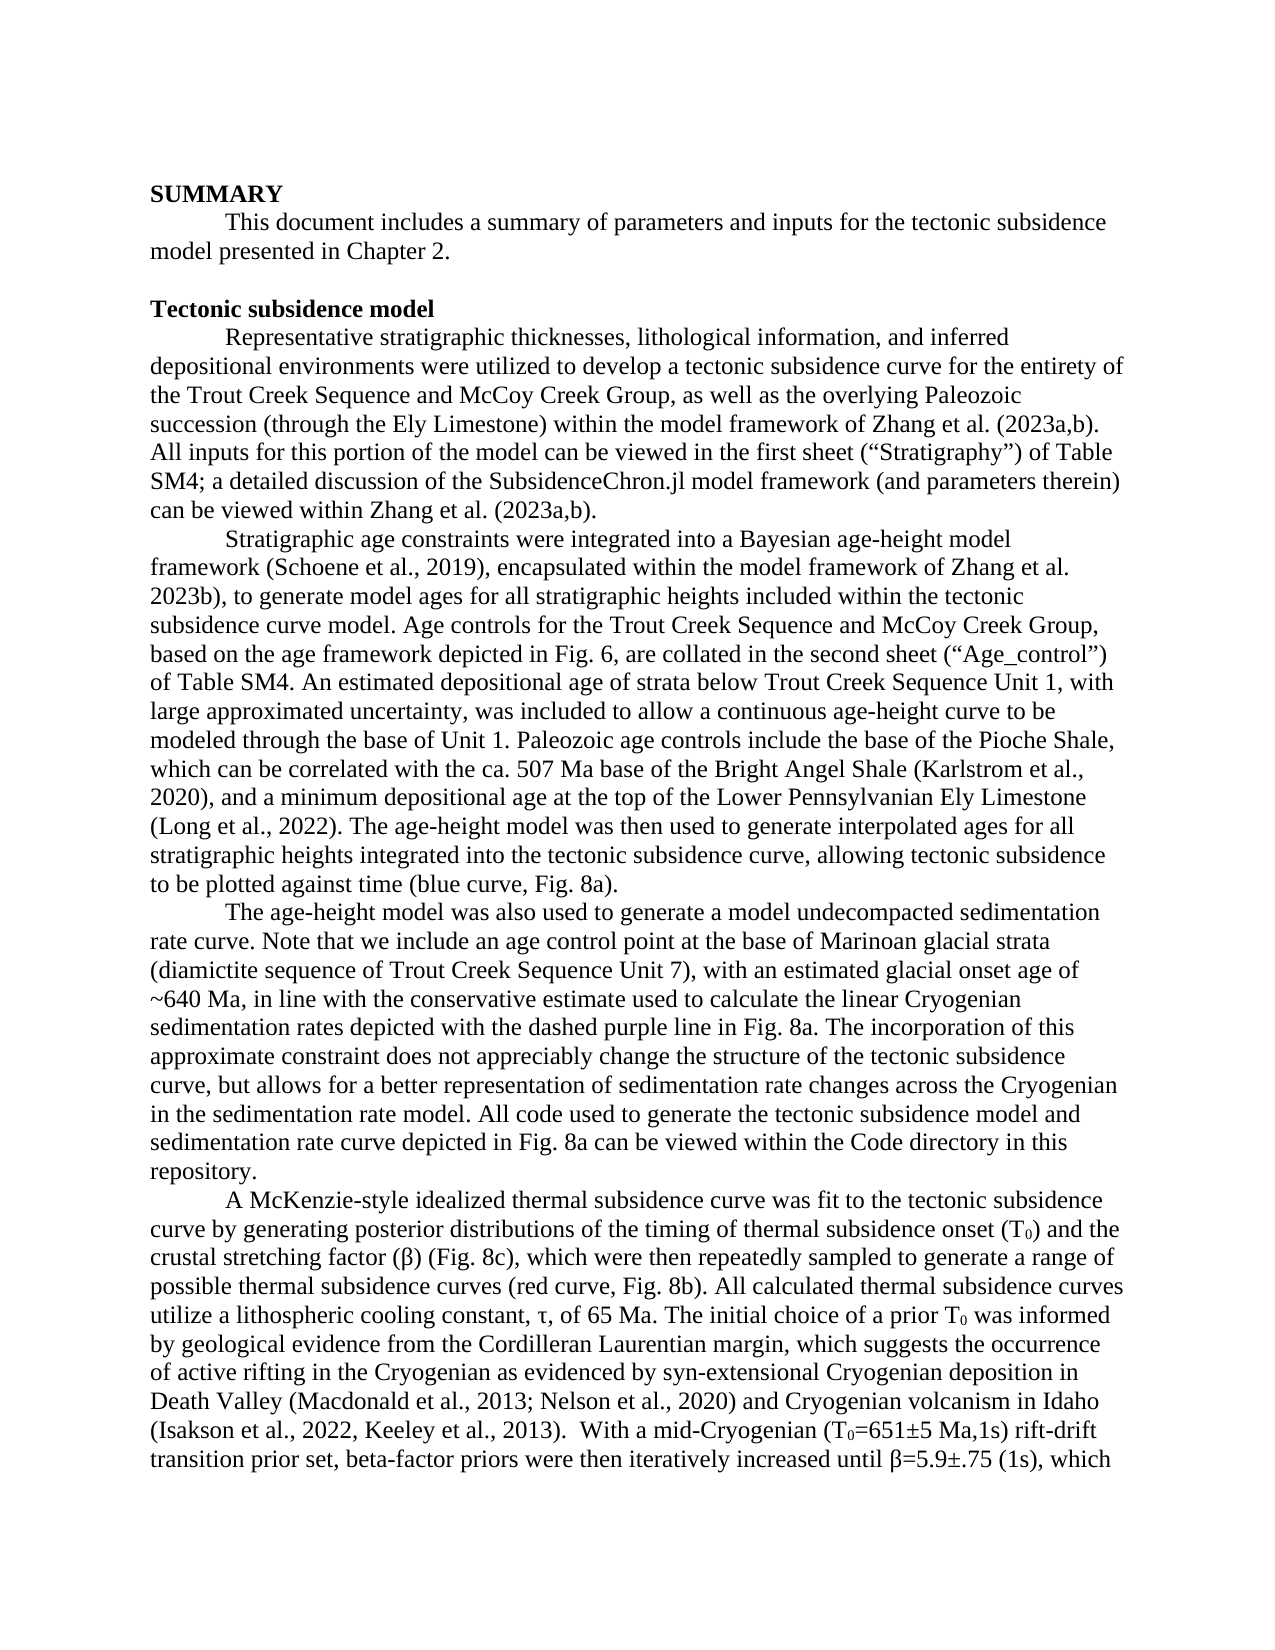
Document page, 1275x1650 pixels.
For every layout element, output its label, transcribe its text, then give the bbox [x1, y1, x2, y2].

text This document includes a summary of parameters and inputs for the tectonic subsidence model presented in Chapter 2. [150, 207, 1125, 265]
text Tectonic subsidence model [150, 294, 1125, 322]
text SUMMARY [150, 179, 1125, 207]
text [150, 1185, 1125, 1472]
text Representative stratigraphic thicknesses, lithological information, and inferred depositional environments were utilized to develop a tectonic subsidence curve for the entirety of the Trout Creek Sequence and McCoy Creek Group, as well as the overlying Paleozoic succession (through the Ely Limestone) within the model framework of Zhang et al. (2023a,b). All inputs for this portion of the model can be viewed in the first sheet (“Stratigraphy”) of Table SM4; a detailed discussion of the SubsidenceChron.jl model framework (and parameters therein) can be viewed within Zhang et al. (2023a,b). [150, 322, 1125, 524]
text Stratigraphic age constraints were integrated into a Bayesian age-height model framework (Schoene et al., 2019), encapsulated within the model framework of Zhang et al. 2023b), to generate model ages for all stratigraphic heights included within the tectonic subsidence curve model. Age controls for the Trout Creek Sequence and McCoy Creek Group, based on the age framework depicted in Fig. 6, are collated in the second sheet (“Age_control”) of Table SM4. An estimated depositional age of strata below Trout Creek Sequence Unit 1, with large approximated uncertainty, was included to allow a continuous age-height curve to be modeled through the base of Unit 1. Paleozoic age controls include the base of the Pioche Shale, which can be correlated with the ca. 507 Ma base of the Bright Angel Shale (Karlstrom et al., 2020), and a minimum depositional age at the top of the Lower Pennsylvanian Ely Limestone (Long et al., 2022). The age-height model was then used to generate interpolated ages for all stratigraphic heights integrated into the tectonic subsidence curve, allowing tectonic subsidence to be plotted against time (blue curve, Fig. 8a). [150, 524, 1125, 897]
text The age-height model was also used to generate a model undecompacted sedimentation rate curve. Note that we include an age control point at the base of Marinoan glacial strata (diamictite sequence of Trout Creek Sequence Unit 7), with an estimated glacial onset age of ~640 Ma, in line with the conservative estimate used to calculate the linear Cryogenian sedimentation rates depicted with the dashed purple line in Fig. 8a. The incorporation of this approximate constraint does not appreciably change the structure of the tectonic subsidence curve, but allows for a better representation of sedimentation rate changes across the Cryogenian in the sedimentation rate model. All code used to generate the tectonic subsidence model and sedimentation rate curve depicted in Fig. 8a can be viewed within the Code directory in this repository. [150, 897, 1125, 1185]
